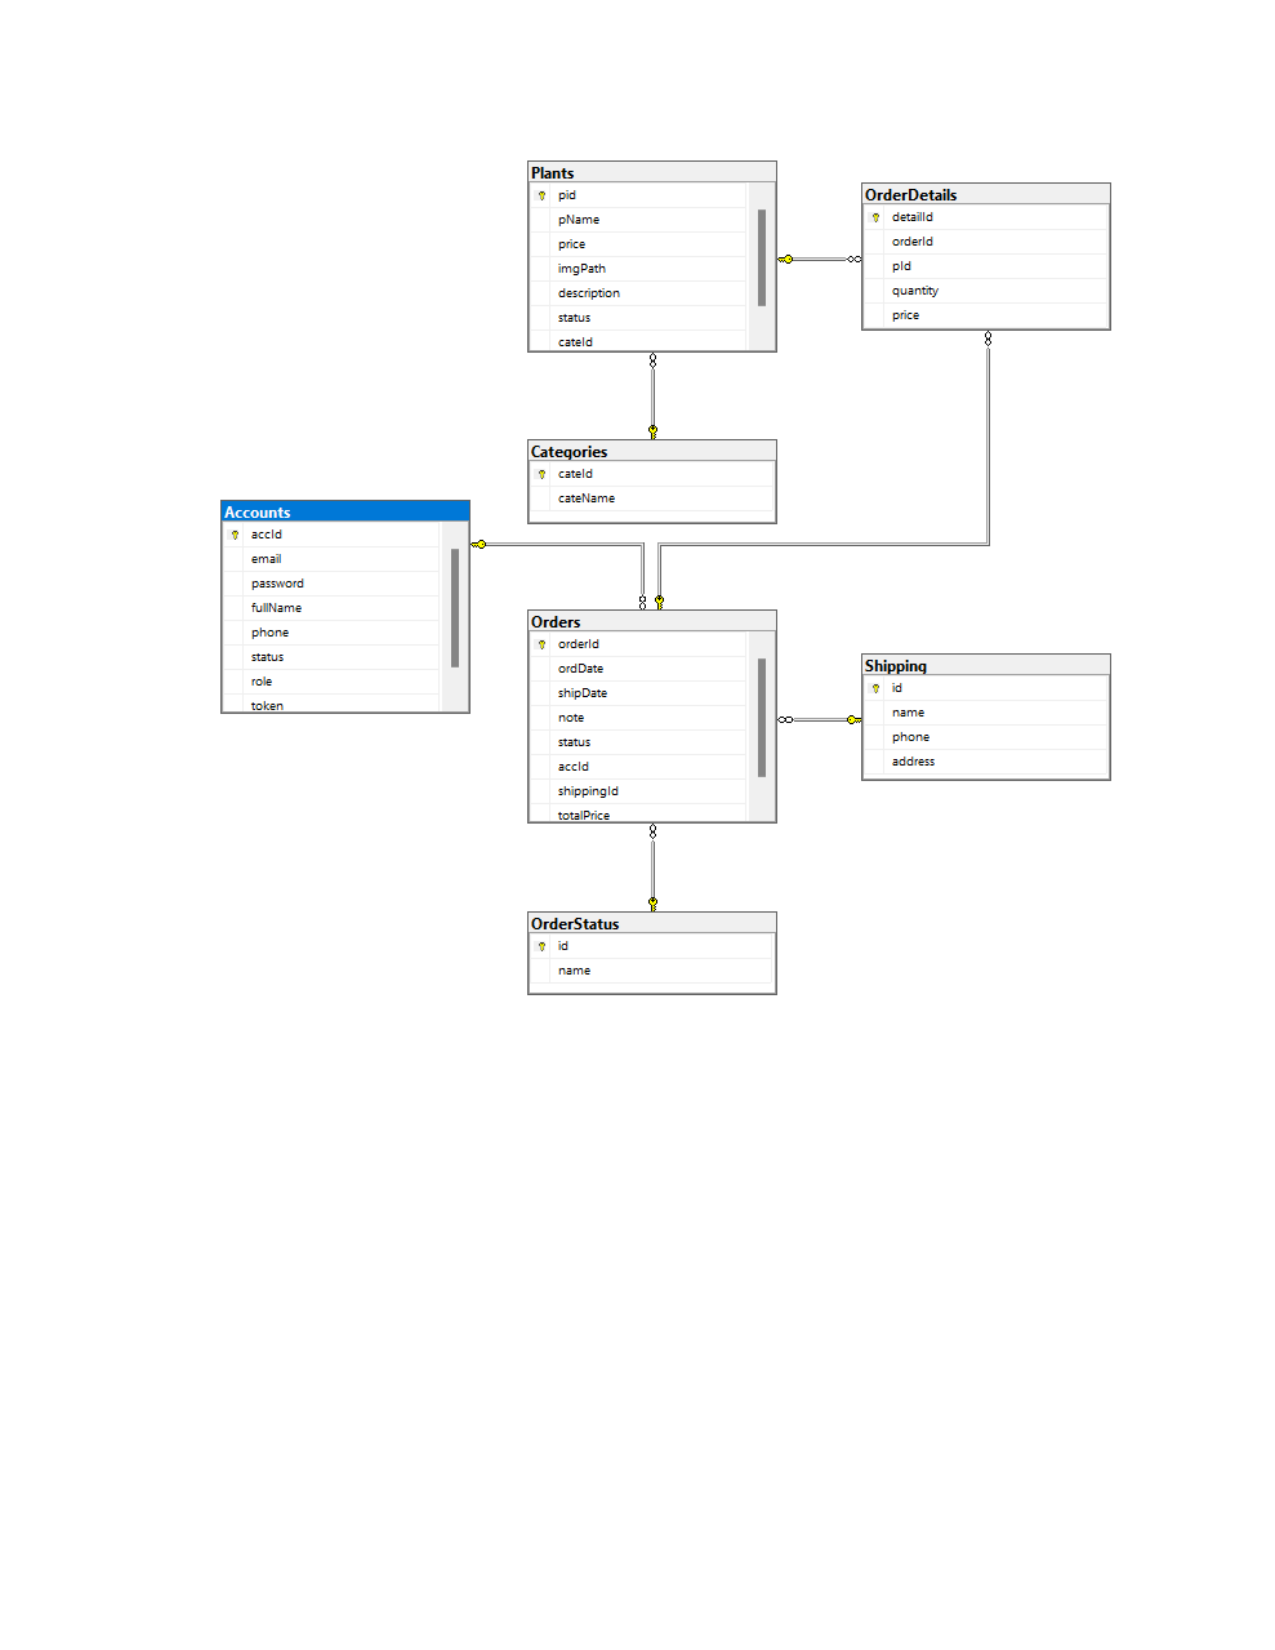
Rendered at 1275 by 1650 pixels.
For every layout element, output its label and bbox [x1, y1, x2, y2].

picture [187, 150, 1163, 1025]
